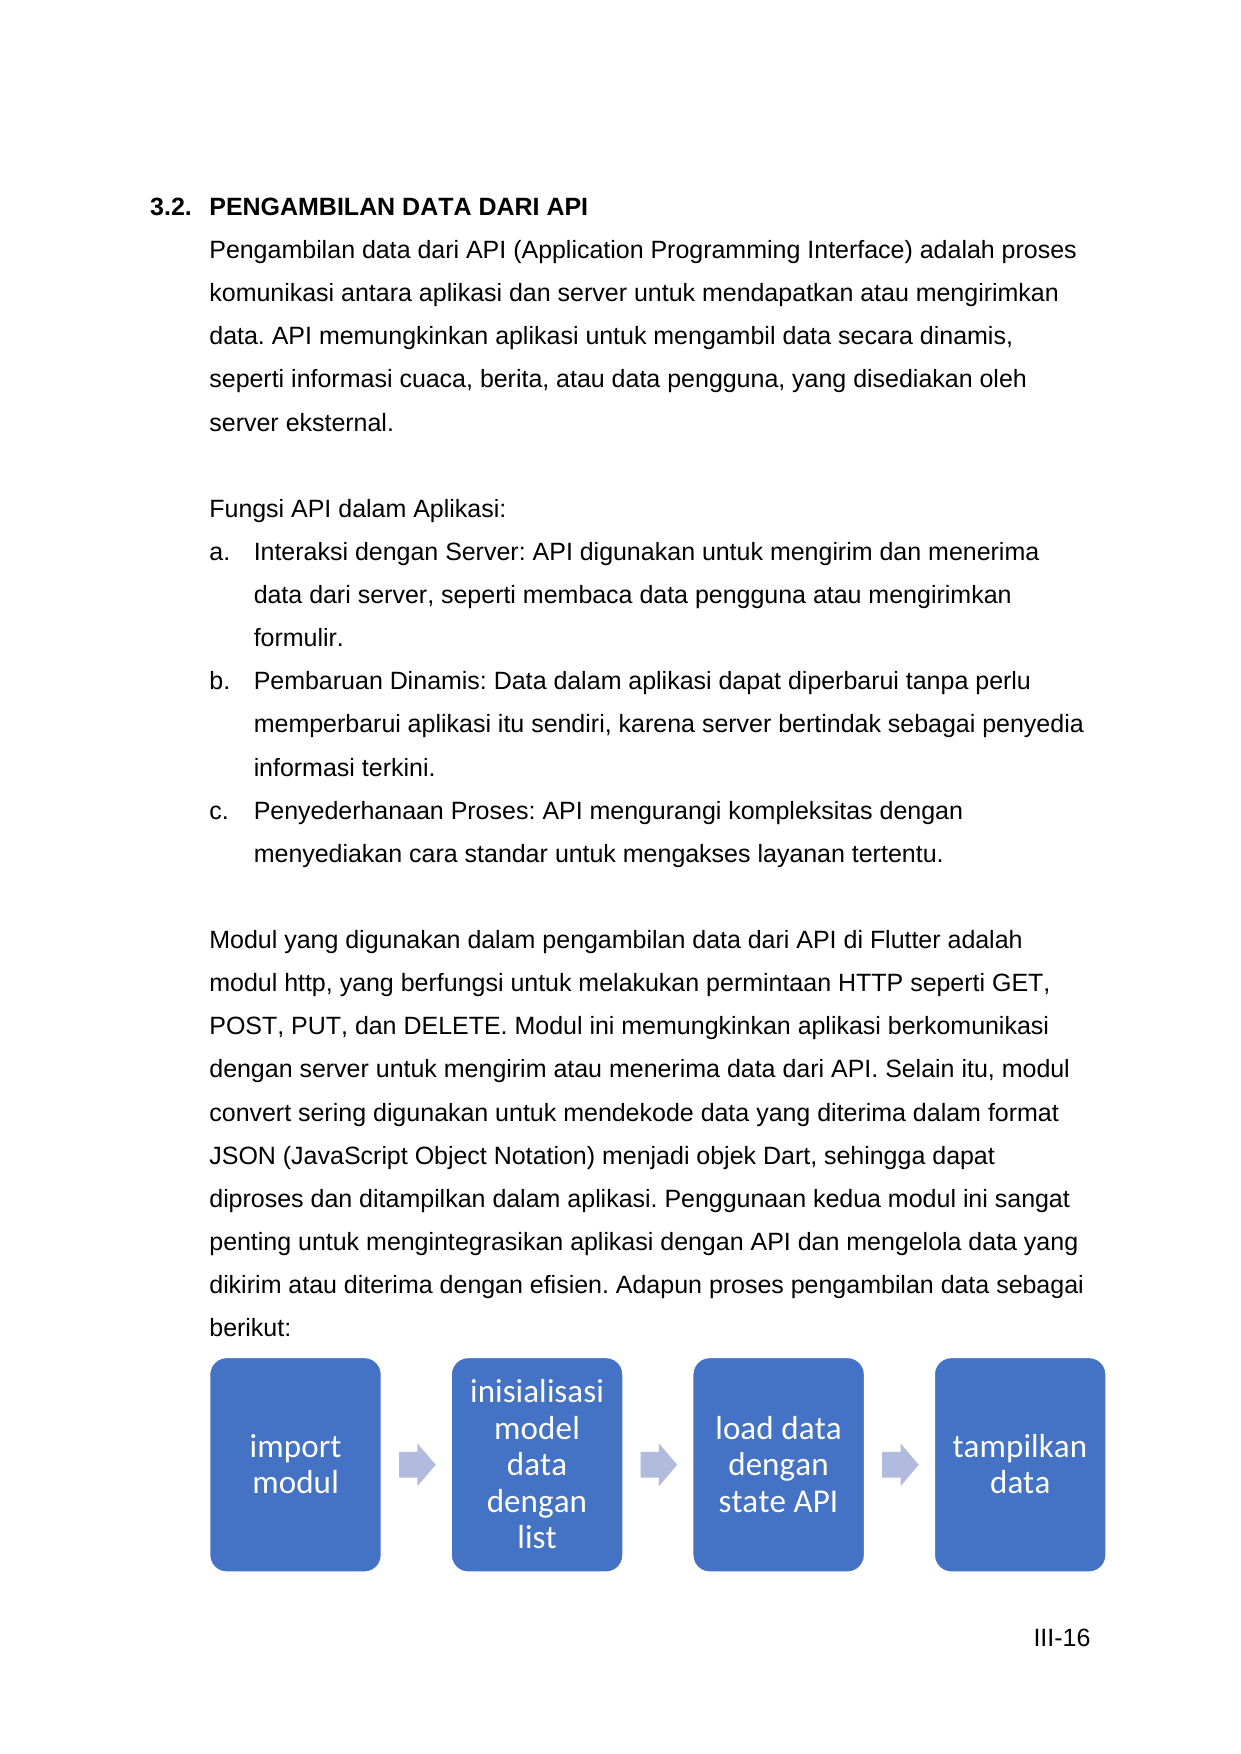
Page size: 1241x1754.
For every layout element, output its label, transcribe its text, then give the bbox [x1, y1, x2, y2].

list PENGAMBILAN DATA DARI API [150, 192, 1090, 221]
list Fungsi API dalam Aplikasi: [209, 494, 1090, 523]
list Interaksi dengan Server: API digunakan untuk mengirim dan menerima data dari server, seperti membaca data pengguna atau mengirimkan formulir. [209, 537, 1090, 652]
list Pengambilan data dari API (Application Programming Interface) adalah proses komunikasi antara aplikasi dan server untuk mendapatkan atau mengirimkan data. API memungkinkan aplikasi untuk mengambil data secara dinamis, seperti informasi cuaca, berita, atau data pengguna, yang disediakan oleh server eksternal. [209, 235, 1090, 436]
list Penyederhanaan Proses: API mengurangi kompleksitas dengan menyediakan cara standar untuk mengakses layanan tertentu. [209, 796, 1090, 868]
text Modul yang digunakan dalam pengambilan data dari API di Flutter adalah modul http, yang berfungsi untuk melakukan permintaan HTTP seperti GET, POST, PUT, dan DELETE. Modul ini memungkinkan aplikasi berkomunikasi dengan server untuk mengirim atau menerima data dari API. Selain itu, modul convert sering digunakan untuk mendekode data yang diterima dalam format JSON (JavaScript Object Notation) menjadi objek Dart, sehingga dapat diproses dan ditampilkan dalam aplikasi. Penggunaan kedua modul ini sangat penting untuk mengintegrasikan aplikasi dengan API dan mengelola data yang dikirim atau diterima dengan efisien. Adapun proses pengambilan data sebagai berikut: [209, 925, 1090, 1342]
list Pembaruan Dinamis: Data dalam aplikasi dapat diperbarui tanpa perlu memperbarui aplikasi itu sendiri, karena server bertindak sebagai penyedia informasi terkini. [209, 666, 1090, 781]
